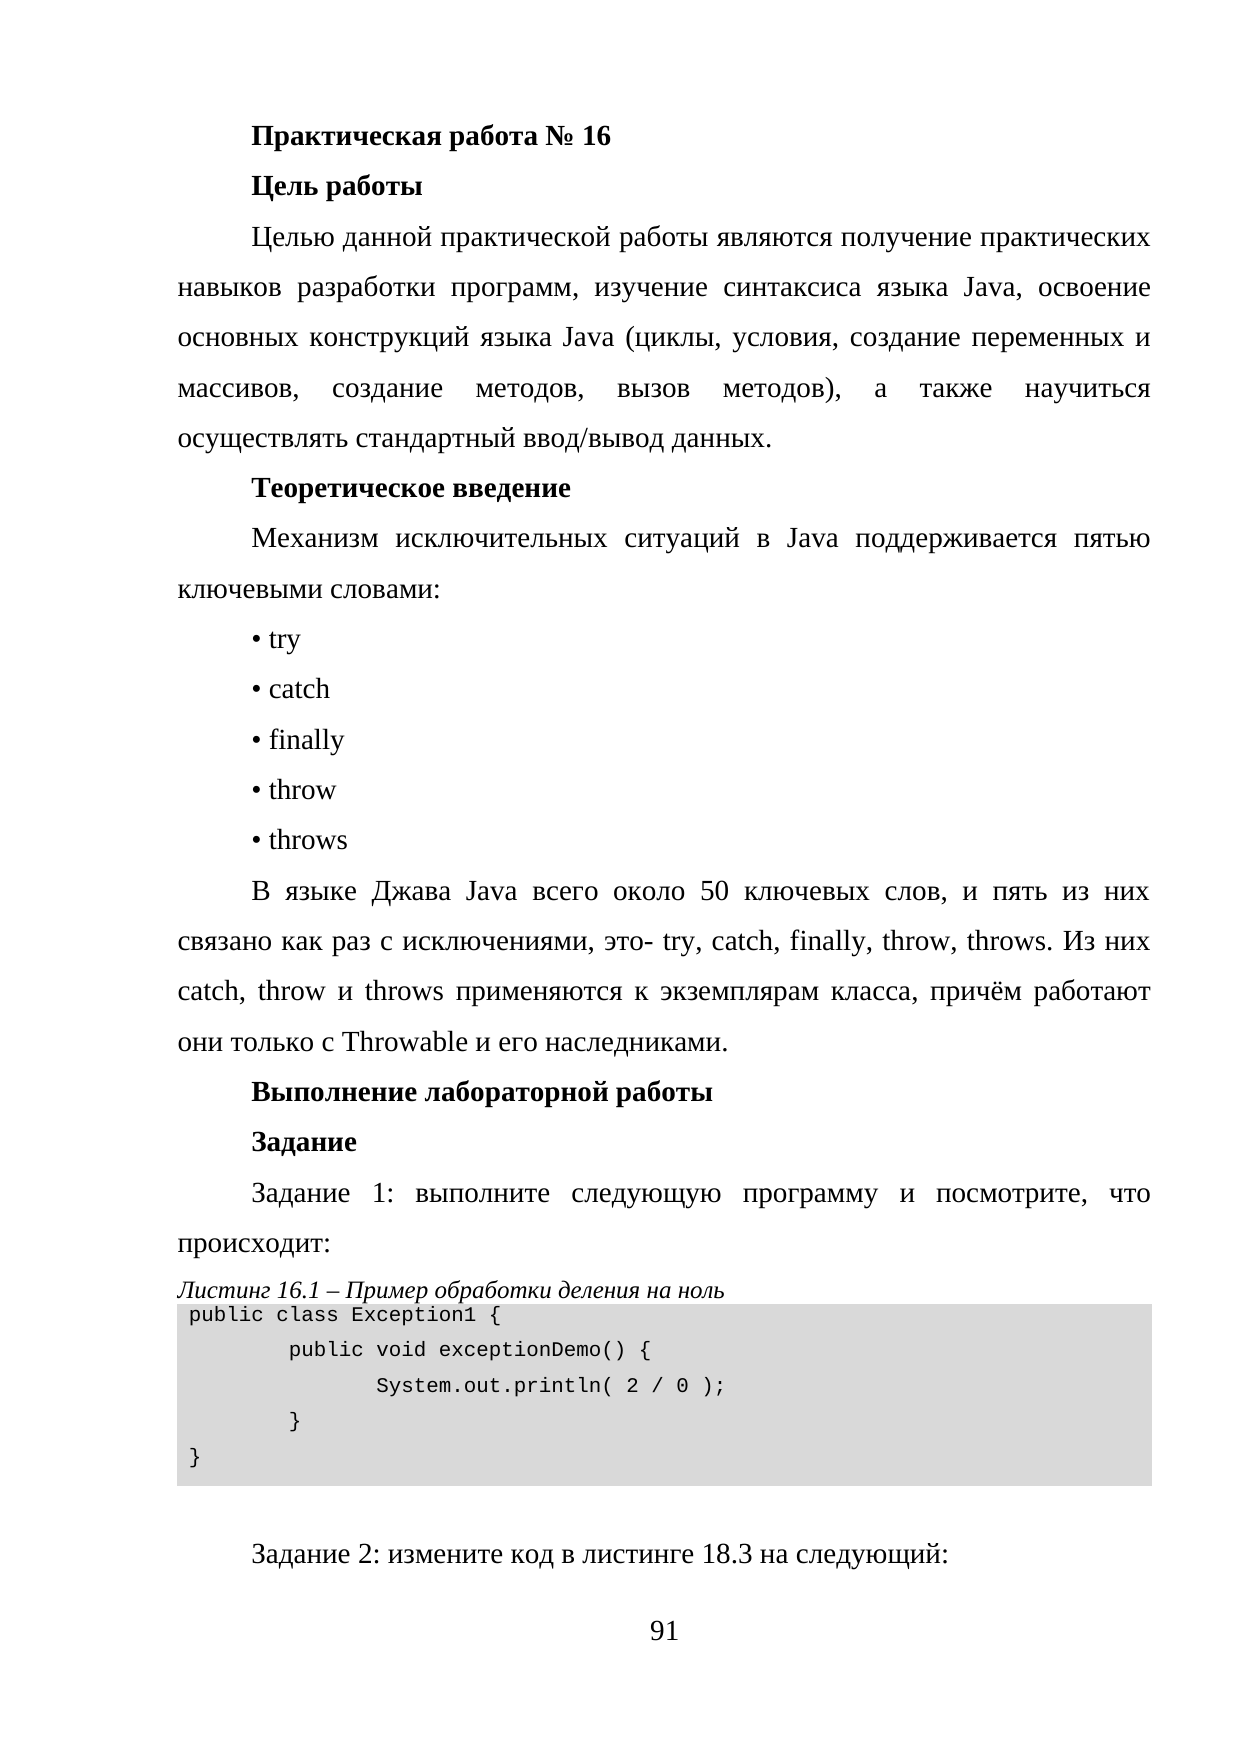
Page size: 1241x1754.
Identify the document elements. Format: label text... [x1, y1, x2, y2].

text Теоретическое введение [177, 470, 1152, 504]
text В языке Джава Java всего около 50 ключевых слов, и пять из них связано как раз с исключениями, это- try, catch, finally, throw, throws. Из них catch, throw и throws применяются к экземплярам класса, причём работают они только с Throwable и его наследниками. [177, 873, 1152, 1057]
text • throws [177, 822, 1152, 856]
text • finally [177, 722, 1152, 755]
text Листинг 16.1 – Пример обработки деления на ноль [177, 1275, 1152, 1304]
text Цель работы [177, 168, 1152, 202]
text Задание 2: измените код в листинге 18.3 на следующий: [177, 1536, 1152, 1570]
text Задание 1: выполните следующую программу и посмотрите, что происходит: [177, 1175, 1152, 1258]
text Задание [177, 1124, 1152, 1158]
text Механизм исключительных ситуаций в Java поддерживается пятью ключевыми словами: [177, 521, 1152, 604]
text • try [177, 621, 1152, 655]
text Целью данной практической работы являются получение практических навыков разработки программ, изучение синтаксиса языка Java, освоение основных конструкций языка Java (циклы, условия, создание переменных и массивов, создание методов, вызов методов), а также научиться осуществлять стандартный ввод/вывод данных. [177, 219, 1152, 453]
table_header public class Exception1 { public void exceptionDemo() { System.out.println( 2 / 0 ); } } [177, 1304, 1152, 1486]
text Выполнение лабораторной работы [177, 1074, 1152, 1108]
text Практическая работа № 16 [251, 118, 1152, 152]
text • throw [177, 772, 1152, 806]
text • catch [177, 672, 1152, 705]
